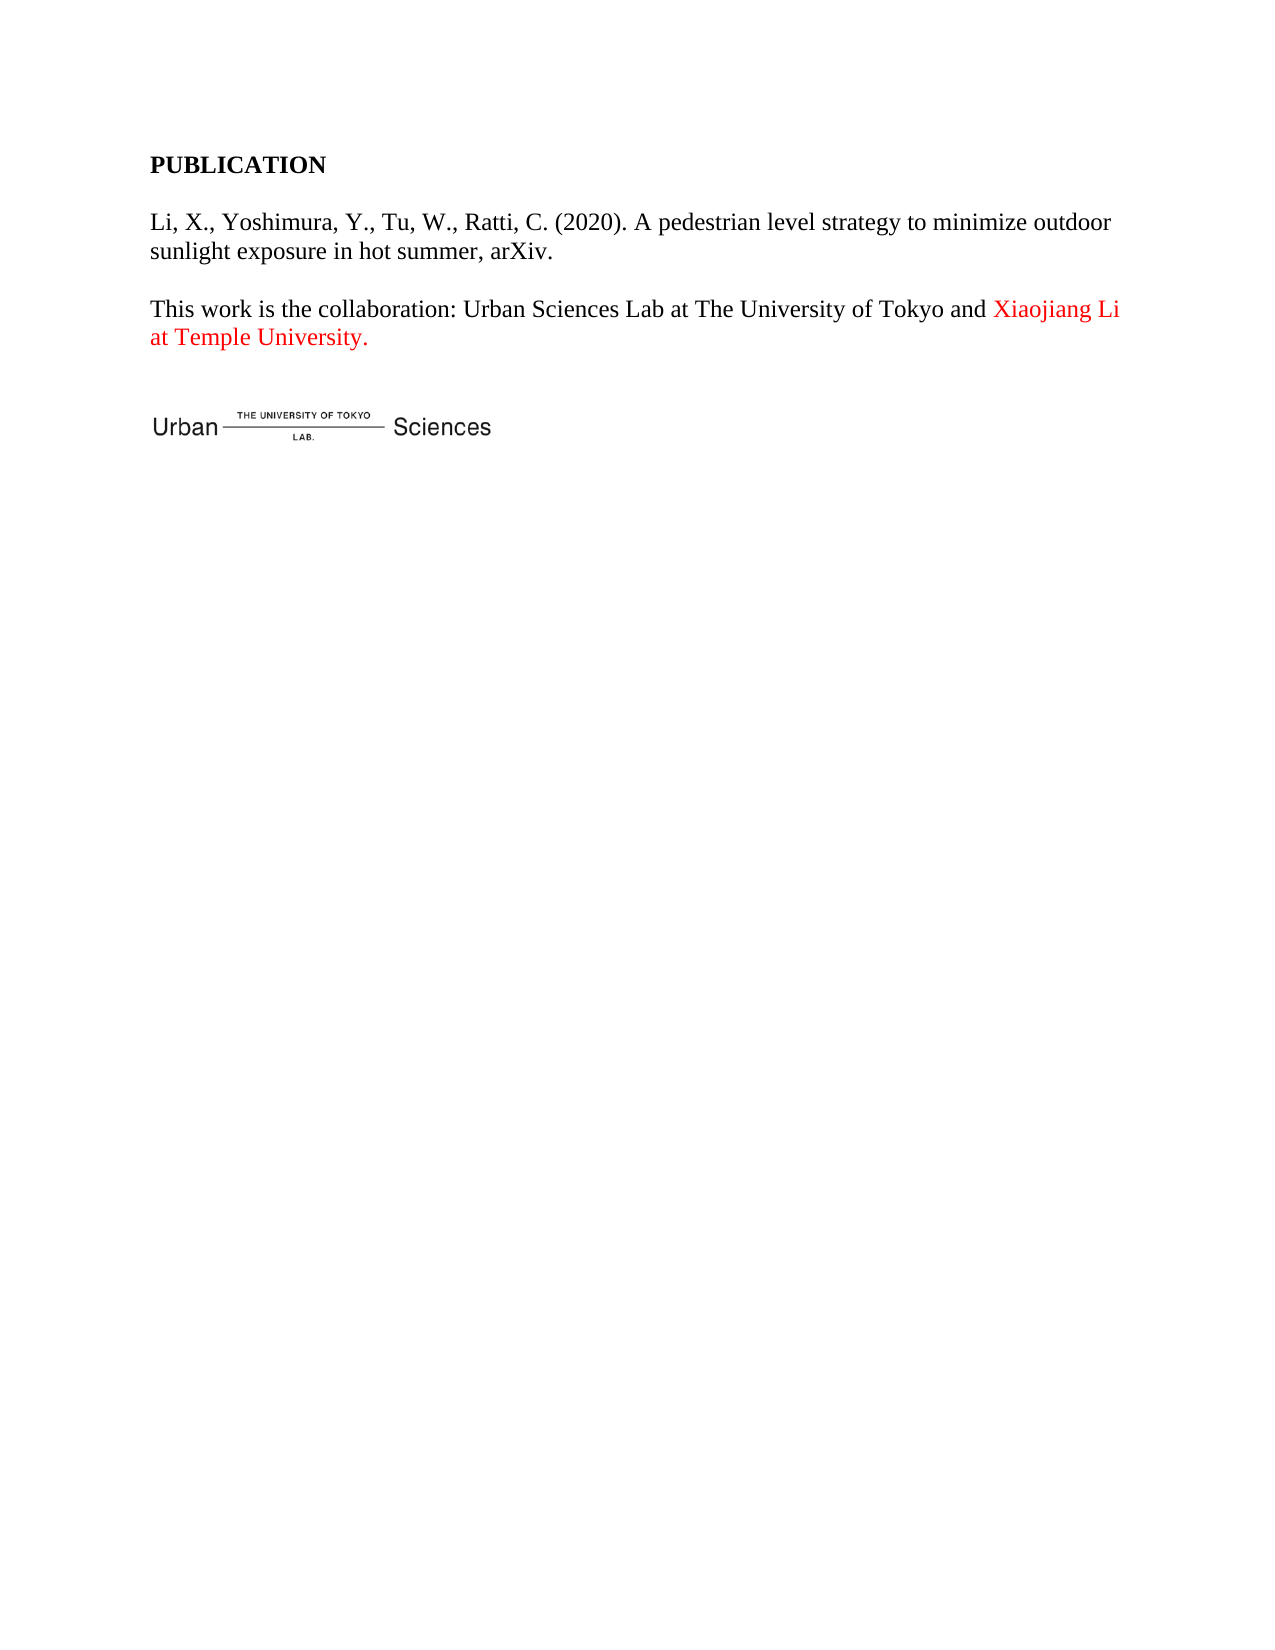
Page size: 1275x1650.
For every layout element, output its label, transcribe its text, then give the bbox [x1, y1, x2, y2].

text PUBLICATION [150, 150, 1125, 179]
text Li, X., Yoshimura, Y., Tu, W., Ratti, C. (2020). A pedestrian level strategy to minimize outdoor sunlight exposure in hot summer, arXiv. [150, 207, 1125, 265]
picture [150, 408, 494, 445]
text This work is the collaboration: Urban Sciences Lab at The University of Tokyo and Xiaojiang Li at Temple University. [150, 294, 1125, 351]
